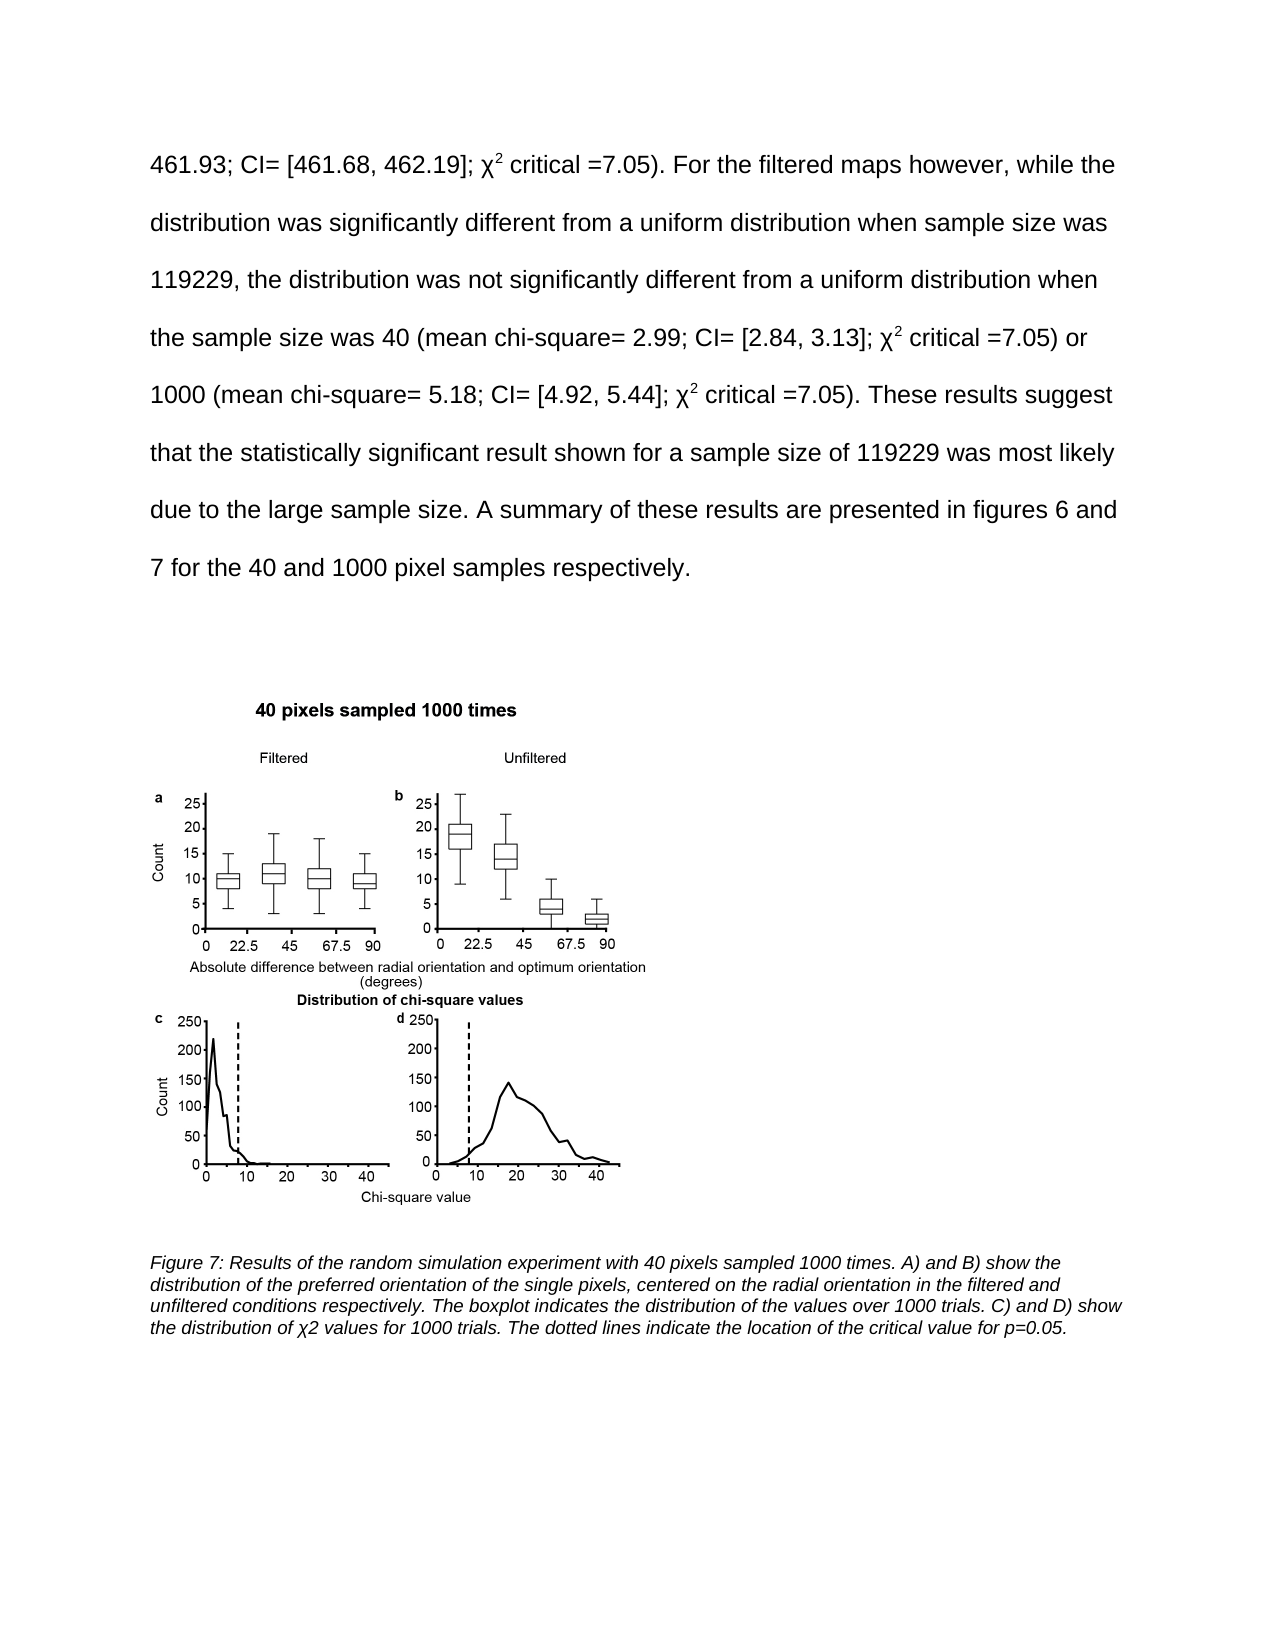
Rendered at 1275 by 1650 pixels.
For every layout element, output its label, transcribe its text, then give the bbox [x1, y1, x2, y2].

text Figure 7: Results of the random simulation experiment with 40 pixels sampled 1000 times. A) and B) show the distribution of the preferred orientation of the single pixels, centered on the radial orientation in the filtered and unfiltered conditions respectively. The boxplot indicates the distribution of the values over 1000 trials. C) and D) show the distribution of χ2 values for 1000 trials. The dotted lines indicate the location of the critical value for p=0.05. [150, 1252, 1125, 1338]
picture [150, 700, 646, 1207]
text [150, 150, 1125, 581]
